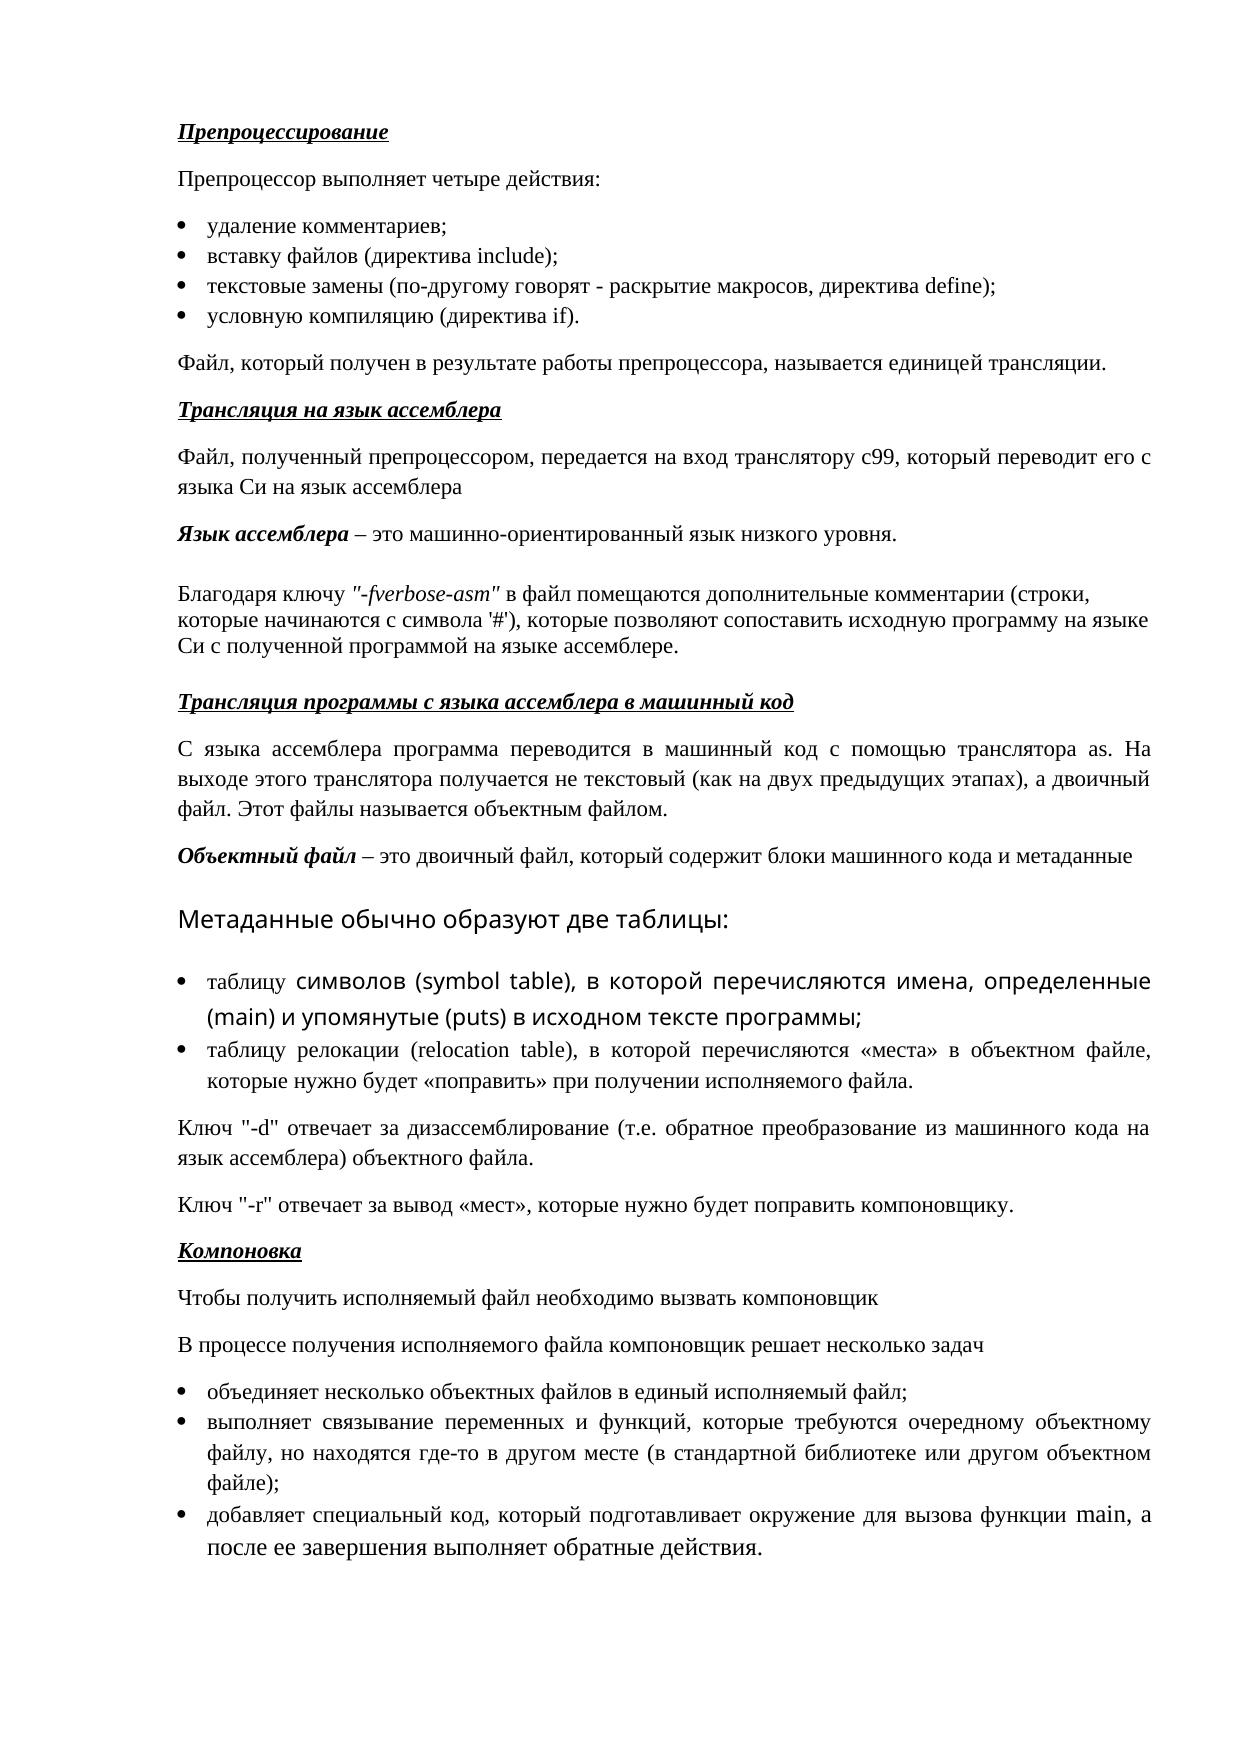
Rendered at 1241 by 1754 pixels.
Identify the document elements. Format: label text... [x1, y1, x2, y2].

text Препроцессирование [177, 118, 1152, 144]
text Метаданные обычно образуют две таблицы: [177, 901, 1152, 935]
text Файл, полученный препроцессором, передается на вход транслятору с99, который переводит его с языка Си на язык ассемблера [177, 443, 1152, 500]
list таблицу релокации (relocation table), в которой перечисляются «места» в объектном файле, которые нужно будет «поправить» при получении исполняемого файла. [177, 1036, 1152, 1093]
text С языка ассемблера программа переводится в машинный код с помощью транслятора as. На выходе этого транслятора получается не текстовый (как на двух предыдущих этапах), а двоичный файл. Этот файлы называется объектным файлом. [177, 735, 1152, 821]
text Файл, который получен в результате работы препроцессора, называется единицей трансляции. [177, 349, 1152, 376]
list вставку файлов (директива include); [177, 242, 1152, 268]
text Чтобы получить исполняемый файл необходимо вызвать компоновщик [177, 1284, 1152, 1311]
text Благодаря ключу "-fverbose-asm" в файл помещаются дополнительные комментарии (строки, которые начинаются с символа '#'), которые позволяют сопоставить исходную программу на языке Си с полученной программой на языке ассемблере. [177, 579, 1152, 659]
text Язык ассемблера – это машинно-ориентированный язык низкого уровня. [177, 520, 1152, 547]
list выполняет связывание переменных и функций, которые требуются очередному объектному файлу, но находятся где-то в другом месте (в стандартной библиотеке или другом объектном файле); [177, 1408, 1152, 1495]
text Препроцессор выполняет четыре действия: [177, 165, 1152, 191]
text Трансляция на язык ассемблера [177, 396, 1152, 423]
text Компоновка [177, 1237, 1152, 1264]
text Объектный файл – это двоичный файл, который содержит блоки машинного кода и метаданные [177, 842, 1152, 868]
list таблицу символов (symbol table), в которой перечисляются имена, определенные (main) и упомянутые (puts) в исходном тексте программы; [177, 964, 1152, 1032]
list объединяет несколько объектных файлов в единый исполняемый файл; [177, 1378, 1152, 1404]
text Ключ "-d" отвечает за дизассемблирование (т.е. обратное преобразование из машинного кода на язык ассемблера) объектного файла. [177, 1113, 1152, 1170]
list добавляет специальный код, который подготавливает окружение для вызова функции main, а после ее завершения выполняет обратные действия. [177, 1499, 1152, 1561]
text Ключ "-r" отвечает за вывод «мест», которые нужно будет поправить компоновщику. [177, 1191, 1152, 1217]
text Трансляция программы с языка ассемблера в машинный код [177, 688, 1152, 714]
list текстовые замены (по-другому говорят - раскрытие макросов, директива define); [177, 272, 1152, 299]
list удаление комментариев; [177, 212, 1152, 238]
text В процессе получения исполняемого файла компоновщик решает несколько задач [177, 1331, 1152, 1358]
list условную компиляцию (директива if). [177, 302, 1152, 329]
